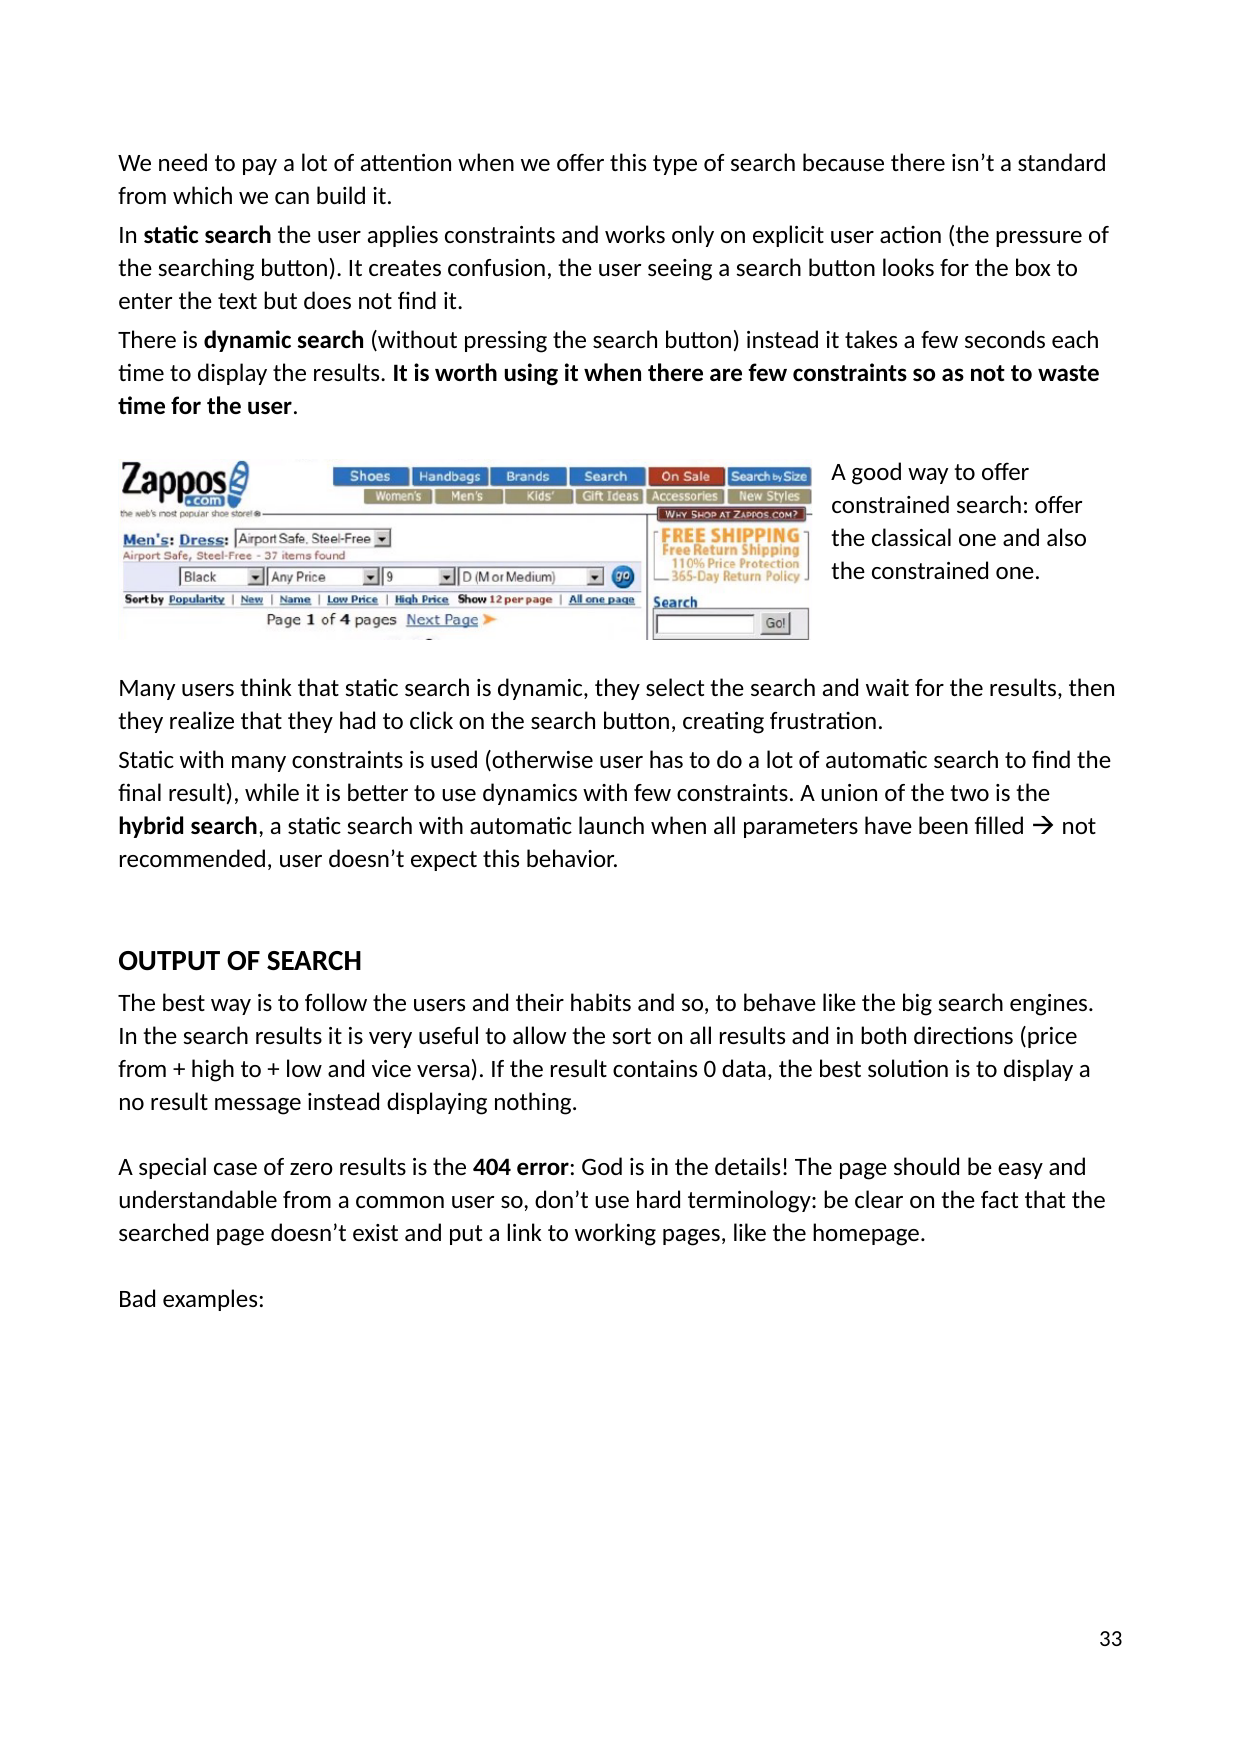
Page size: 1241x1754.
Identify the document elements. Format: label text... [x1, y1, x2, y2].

text A good way to offer constrained search: offer the classical one and also the constrained one. [118, 456, 1122, 586]
picture [118, 459, 813, 640]
text There is dynamic search (without pressing the search button) instead it takes a few seconds each time to display the results. It is worth using it when there are few constraints so as not to waste time for the user. [118, 325, 1122, 421]
text Static with many constraints is used (otherwise user has to do a lot of automatic search to find the final result), while it is better to use dynamics with few constraints. A union of the two is the hybrid search, a static search with automatic launch when all parameters have been filled not recommended, user doesn’t expect this behavior. [118, 745, 1122, 874]
text Bad examples: [118, 1283, 1122, 1314]
text In static search the user applies constraints and works only on explicit user action (the pressure of the searching button). It creates confusion, the user seeing a search button looks for the box to enter the text but does not find it. [118, 220, 1122, 316]
text Many users think that static search is dynamic, they select the search and wait for the results, then they realize that they had to click on the search button, creating frustration. [118, 673, 1122, 736]
text We need to pay a lot of attention when we offer this type of search because there isn’t a standard from which we can build it. [118, 148, 1122, 211]
text The best way is to follow the users and their habits and so, to behave like the big search engines. [118, 987, 1122, 1017]
text In the search results it is very useful to allow the sort on all results and in both directions (price from + high to + low and vice versa). If the result contains 0 data, the best solution is to display a no result message instead displaying nothing. [118, 1020, 1122, 1116]
text OUTPUT OF SEARCH [118, 942, 1122, 978]
text A special case of zero results is the 404 error: God is in the details! The page should be easy and understandable from a common user so, don’t use hard terminology: be clear on the fact that the searched page doesn’t exist and put a link to working pages, like the homepage. [118, 1151, 1122, 1248]
